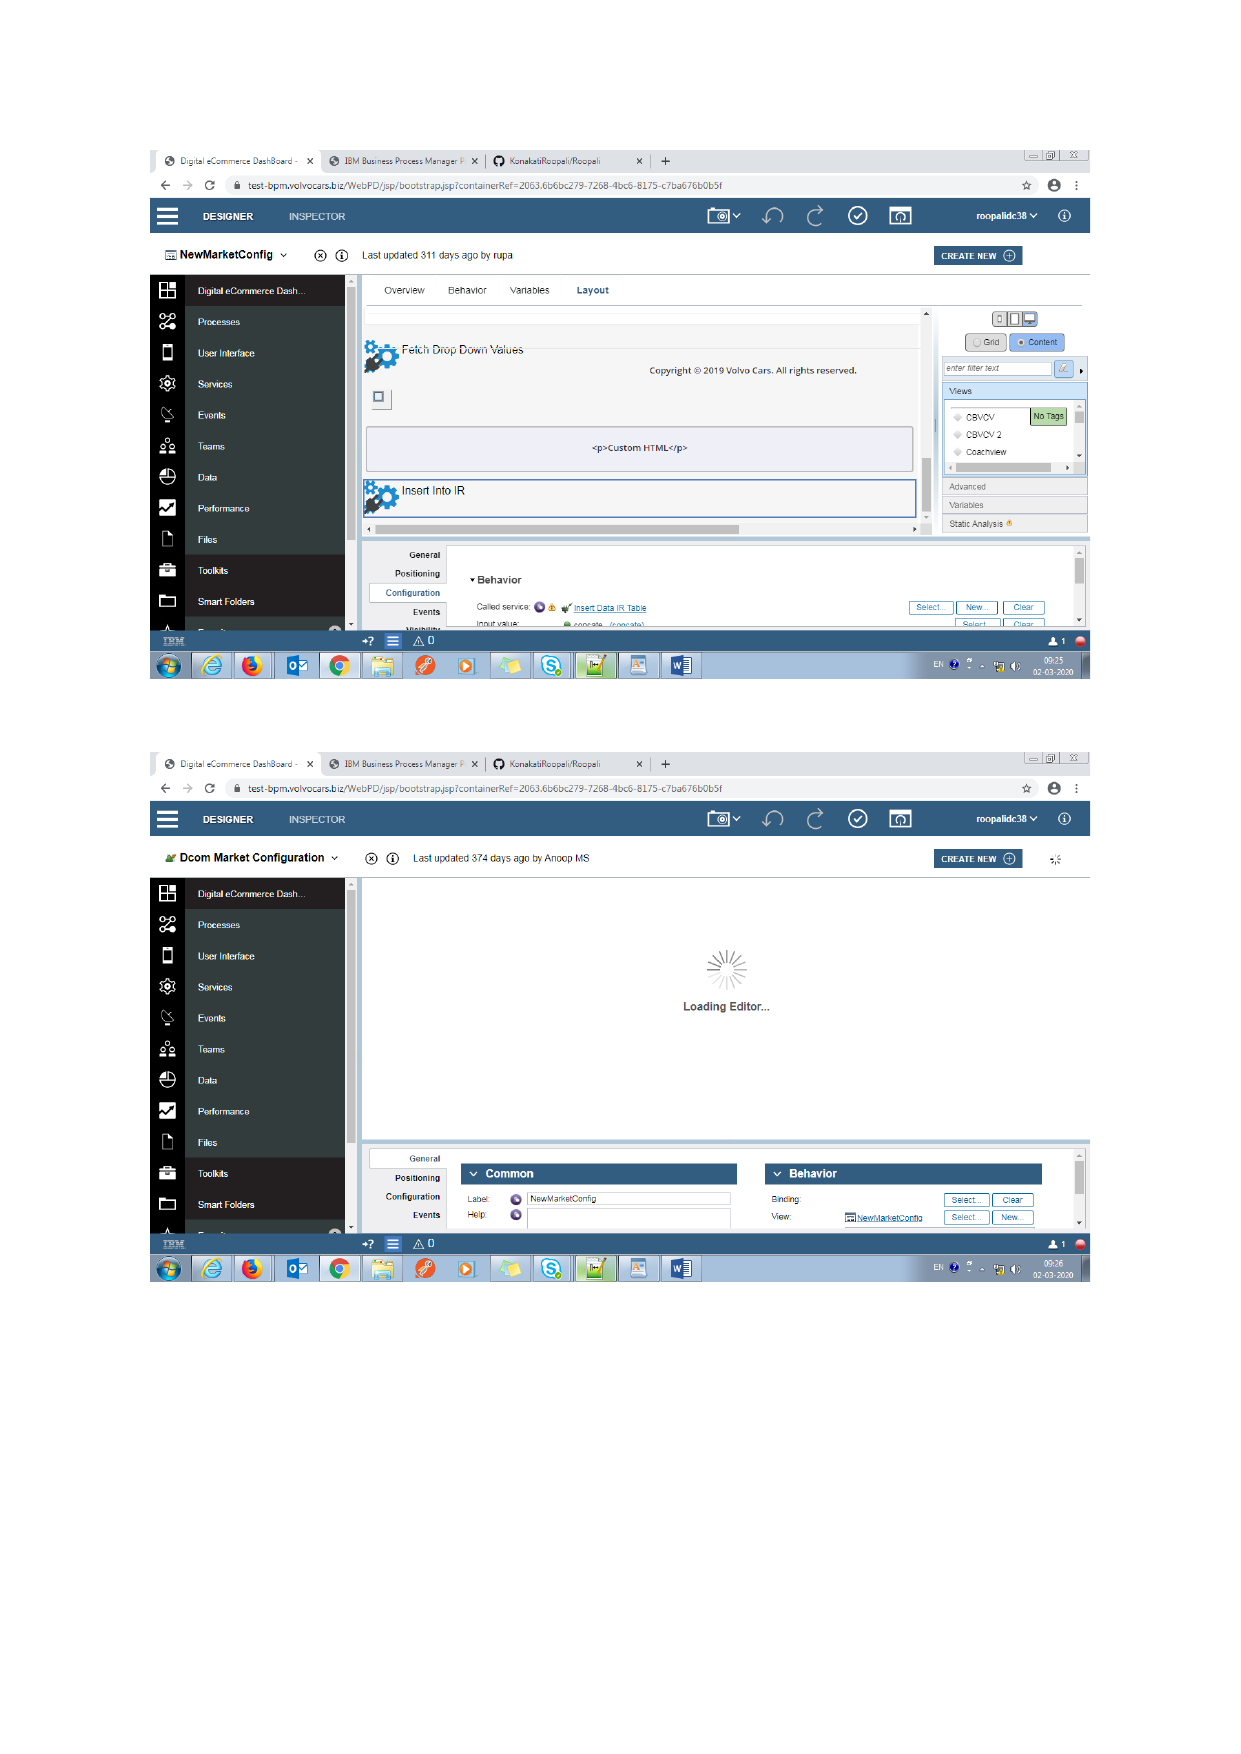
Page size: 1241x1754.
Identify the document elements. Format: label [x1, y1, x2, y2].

picture [150, 150, 1091, 679]
picture [150, 752, 1091, 1282]
